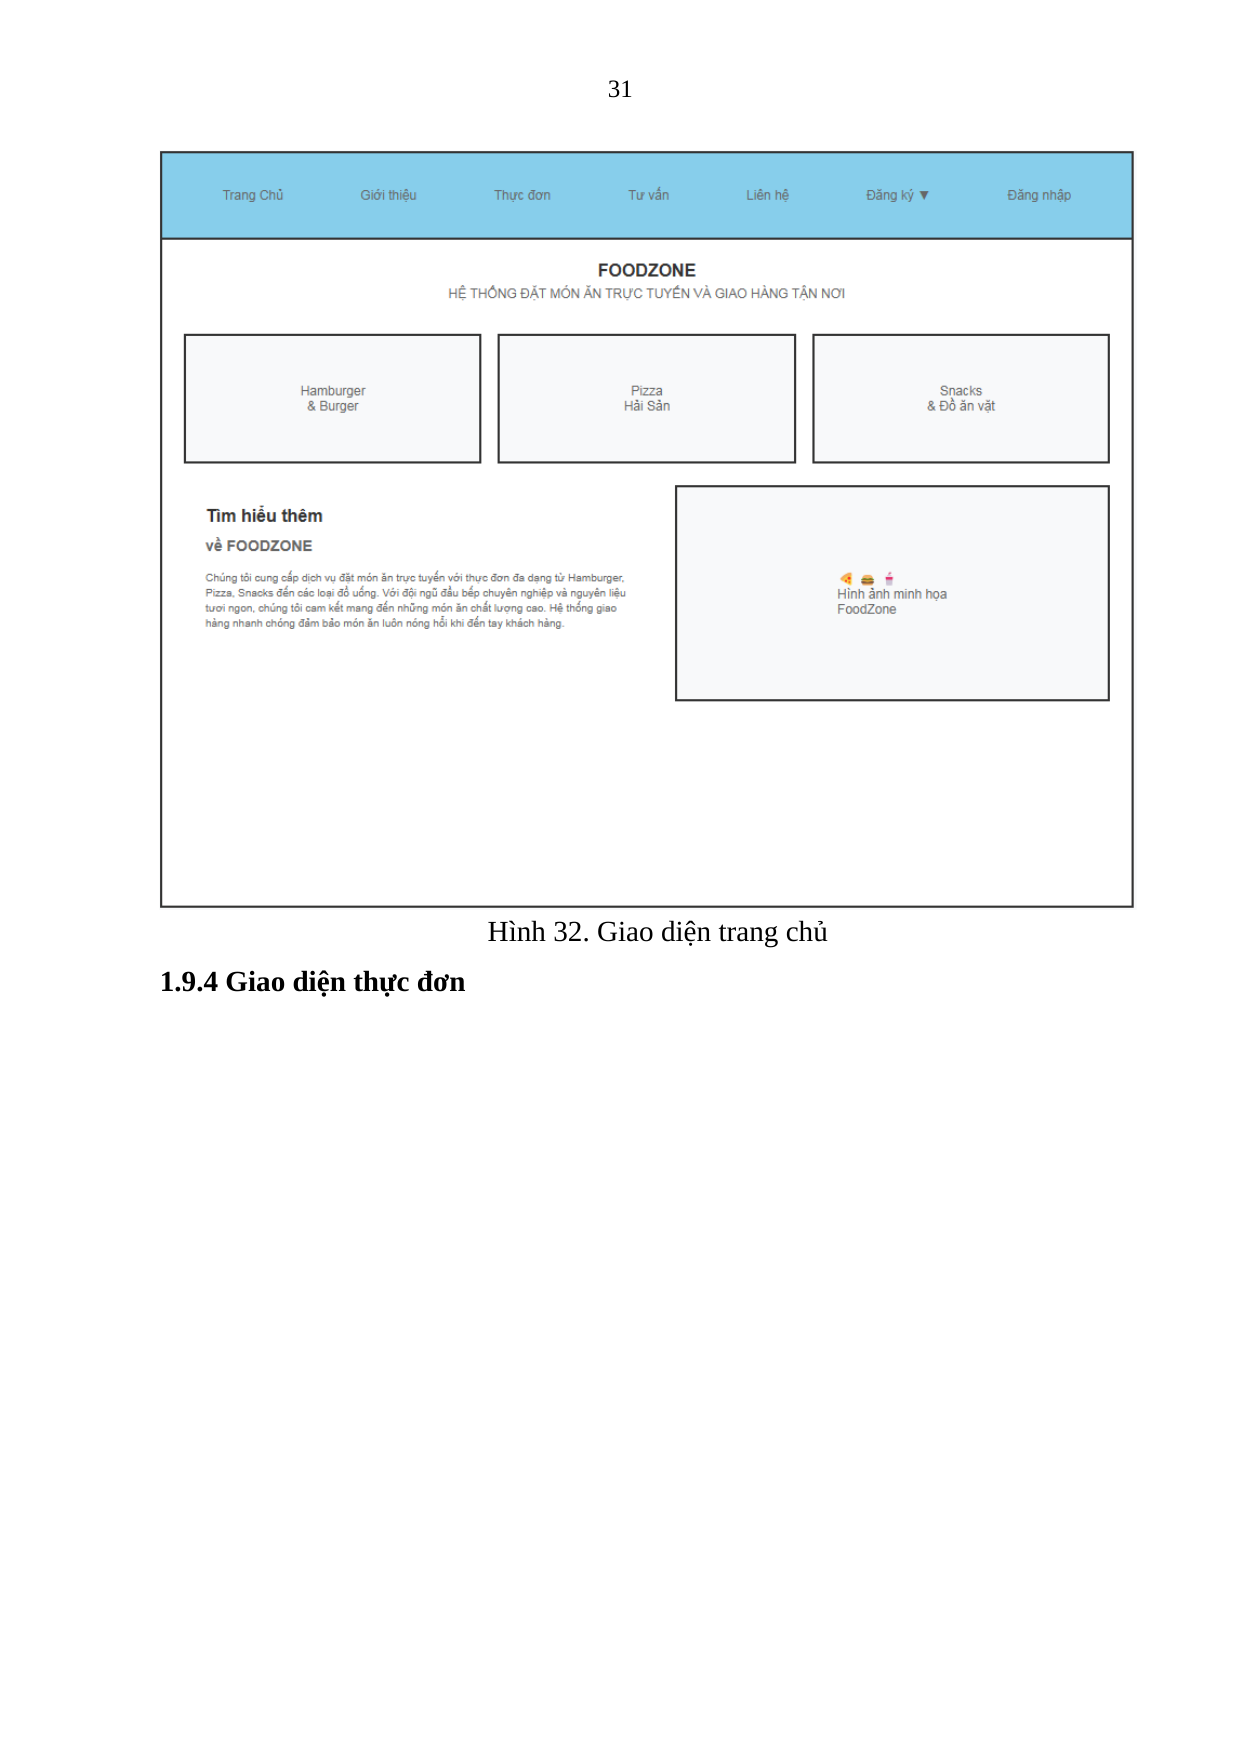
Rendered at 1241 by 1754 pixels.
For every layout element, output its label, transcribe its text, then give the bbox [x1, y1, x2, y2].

text 1.9.4 Giao diện thực đơn [159, 964, 1059, 998]
picture [159, 150, 1137, 910]
text Hình 32. Giao diện trang chủ [150, 914, 1090, 948]
